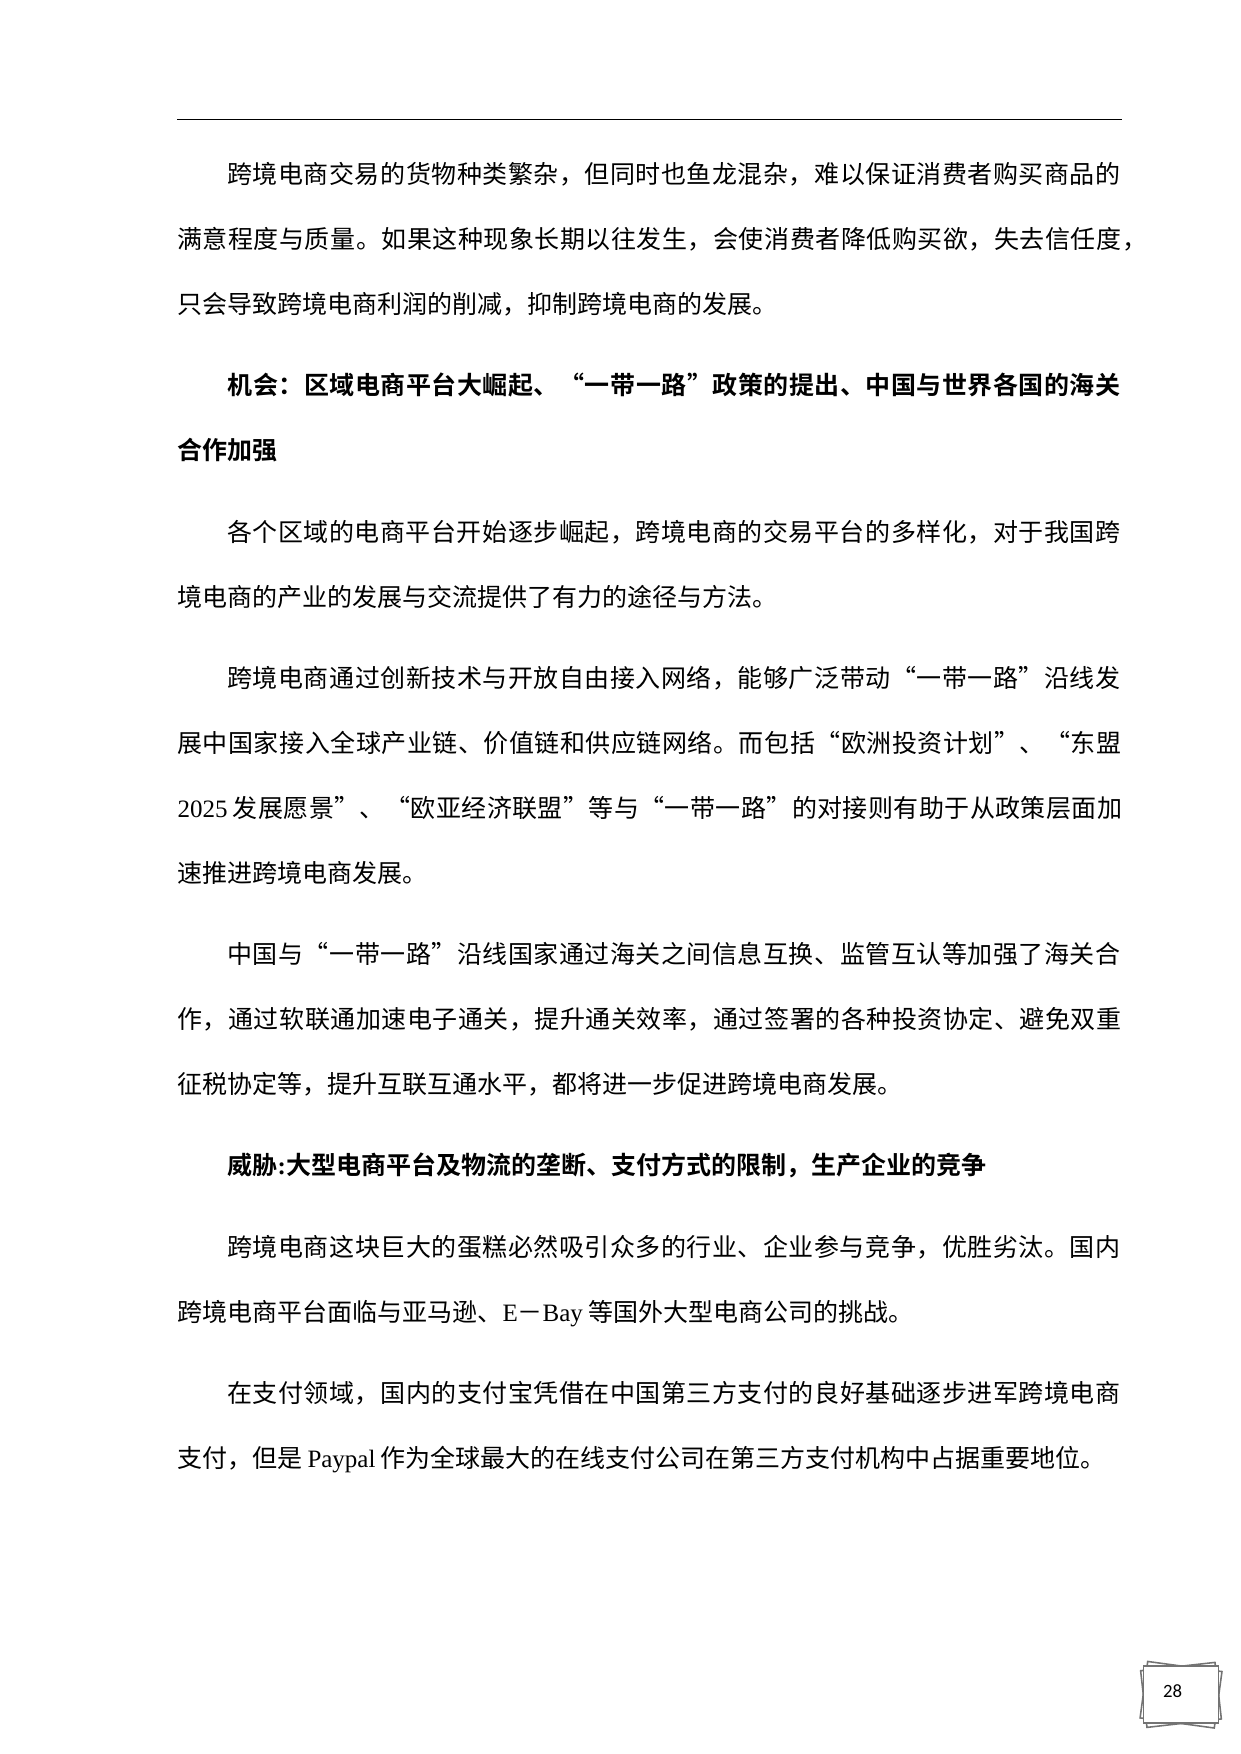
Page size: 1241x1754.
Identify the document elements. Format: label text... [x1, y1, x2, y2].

text 跨境电商通过创新技术与开放自由接入网络，能够广泛带动“一带一路”沿线发展中国家接入全球产业链、价值链和供应链网络。而包括“欧洲投资计划”、“东盟2025发展愿景”、“欧亚经济联盟”等与“一带一路”的对接则有助于从政策层面加速推进跨境电商发展。 [177, 644, 1122, 904]
text 在支付领域，国内的支付宝凭借在中国第三方支付的良好基础逐步进军跨境电商支付，但是Paypal作为全球最大的在线支付公司在第三方支付机构中占据重要地位。 [177, 1359, 1122, 1489]
text 中国与“一带一路”沿线国家通过海关之间信息互换、监管互认等加强了海关合作，通过软联通加速电子通关，提升通关效率，通过签署的各种投资协定、避免双重征税协定等，提升互联互通水平，都将进一步促进跨境电商发展。 [177, 920, 1122, 1115]
text 跨境电商交易的货物种类繁杂，但同时也鱼龙混杂，难以保证消费者购买商品的满意程度与质量。如果这种现象长期以往发生，会使消费者降低购买欲，失去信任度，只会导致跨境电商利润的削减，抑制跨境电商的发展。 [177, 140, 1122, 335]
text 各个区域的电商平台开始逐步崛起，跨境电商的交易平台的多样化，对于我国跨境电商的产业的发展与交流提供了有力的途径与方法。 [177, 498, 1122, 628]
text 威胁:大型电商平台及物流的垄断、支付方式的限制，生产企业的竞争 [177, 1131, 1122, 1196]
text 跨境电商这块巨大的蛋糕必然吸引众多的行业、企业参与竞争，优胜劣汰。国内跨境电商平台面临与亚马逊、E－Bay等国外大型电商公司的挑战。 [177, 1213, 1122, 1343]
text 机会：区域电商平台大崛起、“一带一路”政策的提出、中国与世界各国的海关合作加强 [177, 351, 1122, 481]
